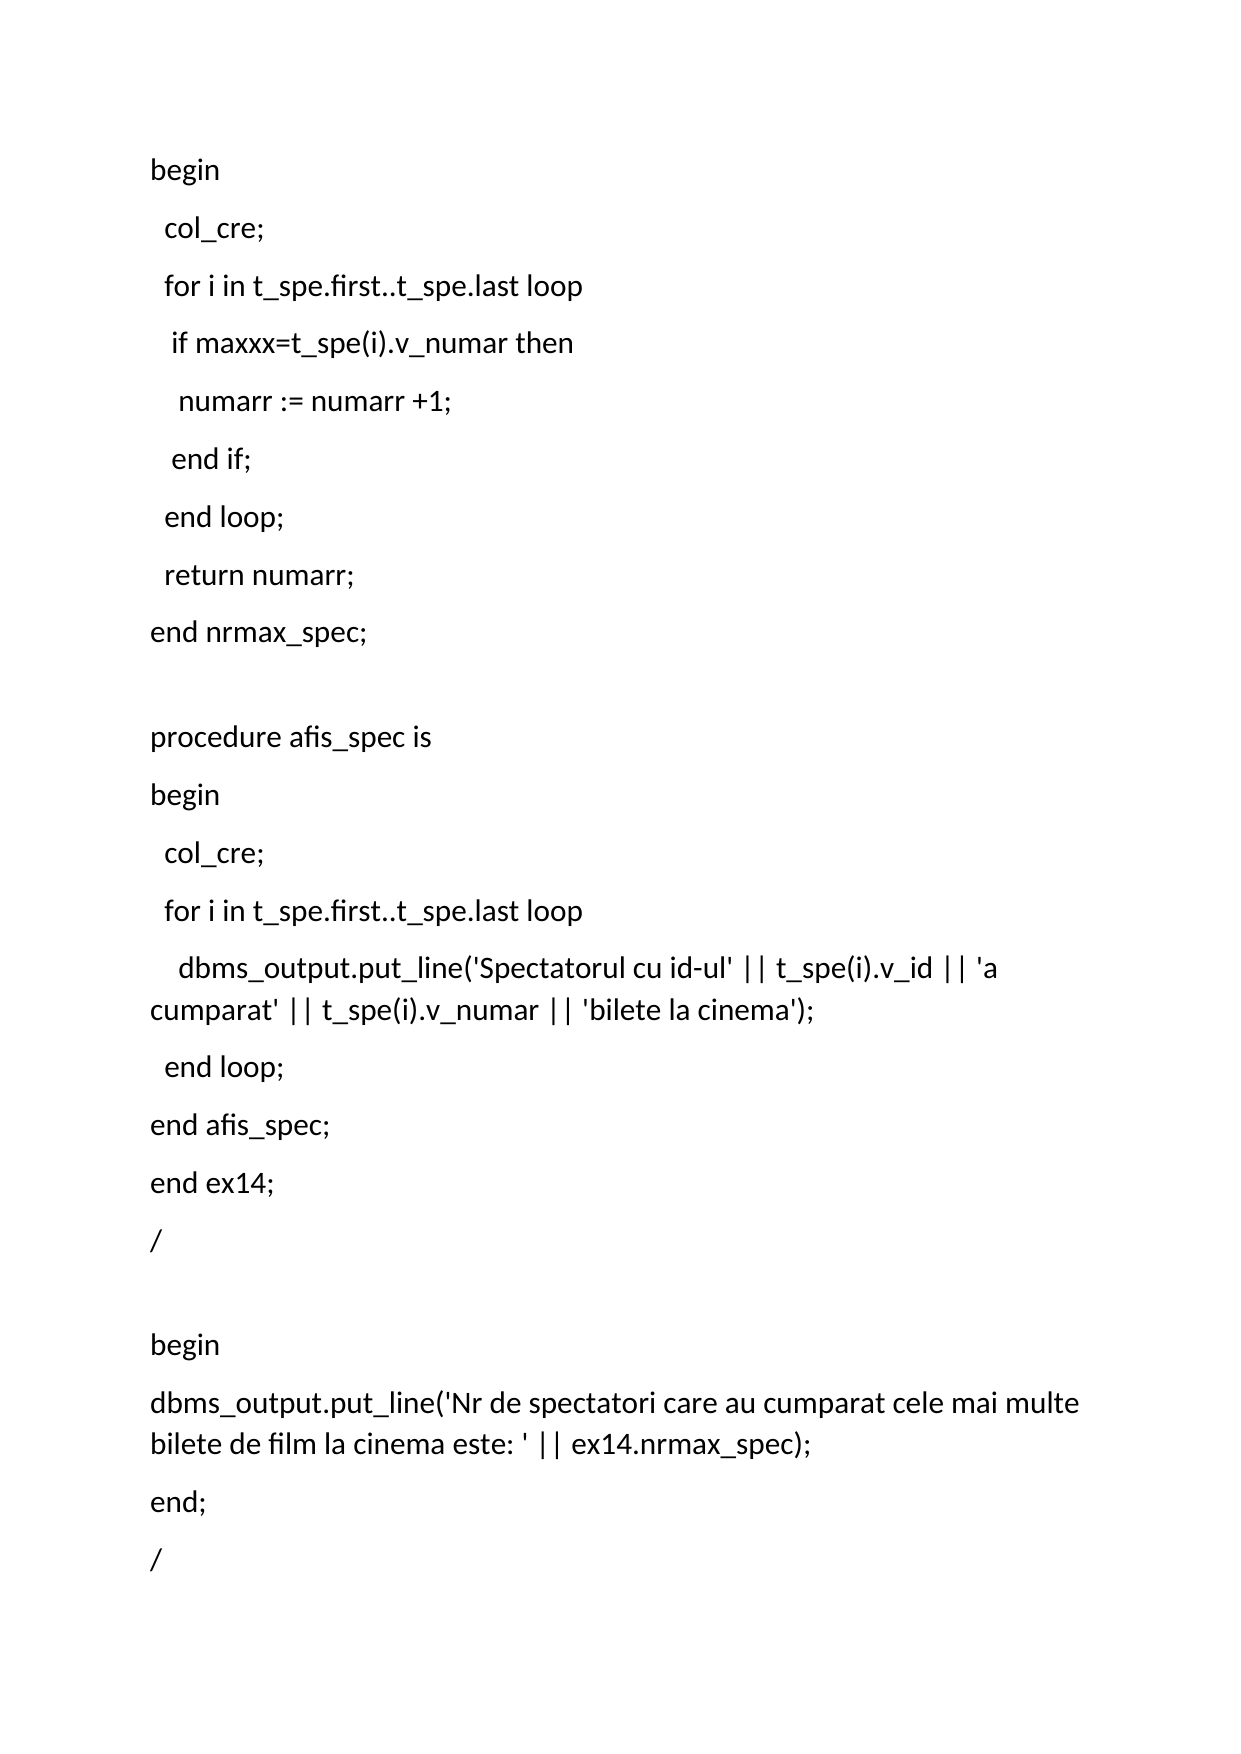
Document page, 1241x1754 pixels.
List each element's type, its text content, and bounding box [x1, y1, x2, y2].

text col_cre; [150, 833, 1090, 871]
text end if; [150, 439, 1090, 477]
text begin [150, 150, 1090, 188]
text end; [150, 1482, 1090, 1520]
text end nrmax_spec; [150, 612, 1090, 651]
text numarr := numarr +1; [150, 381, 1090, 419]
text return numarr; [150, 555, 1090, 593]
text procedure afis_spec is [150, 717, 1090, 755]
text end loop; [150, 497, 1090, 535]
text end ex14; [150, 1163, 1090, 1201]
text / [150, 1221, 1090, 1259]
text dbms_output.put_line('Nr de spectatori care au cumparat cele mai multe bilete de film la cinema este: ' || ex14.nrmax_spec); [150, 1383, 1090, 1463]
text end loop; [150, 1047, 1090, 1086]
text begin [150, 1326, 1090, 1364]
text begin [150, 775, 1090, 813]
text if maxxx=t_spe(i).v_numar then [150, 323, 1090, 362]
text end afis_spec; [150, 1105, 1090, 1143]
text for i in t_spe.first..t_spe.last loop [150, 891, 1090, 929]
text / [150, 1540, 1090, 1578]
text dbms_output.put_line('Spectatorul cu id-ul' || t_spe(i).v_id || 'a cumparat' || t_spe(i).v_numar || 'bilete la cinema'); [150, 948, 1090, 1028]
text col_cre; [150, 208, 1090, 246]
text for i in t_spe.first..t_spe.last loop [150, 266, 1090, 304]
